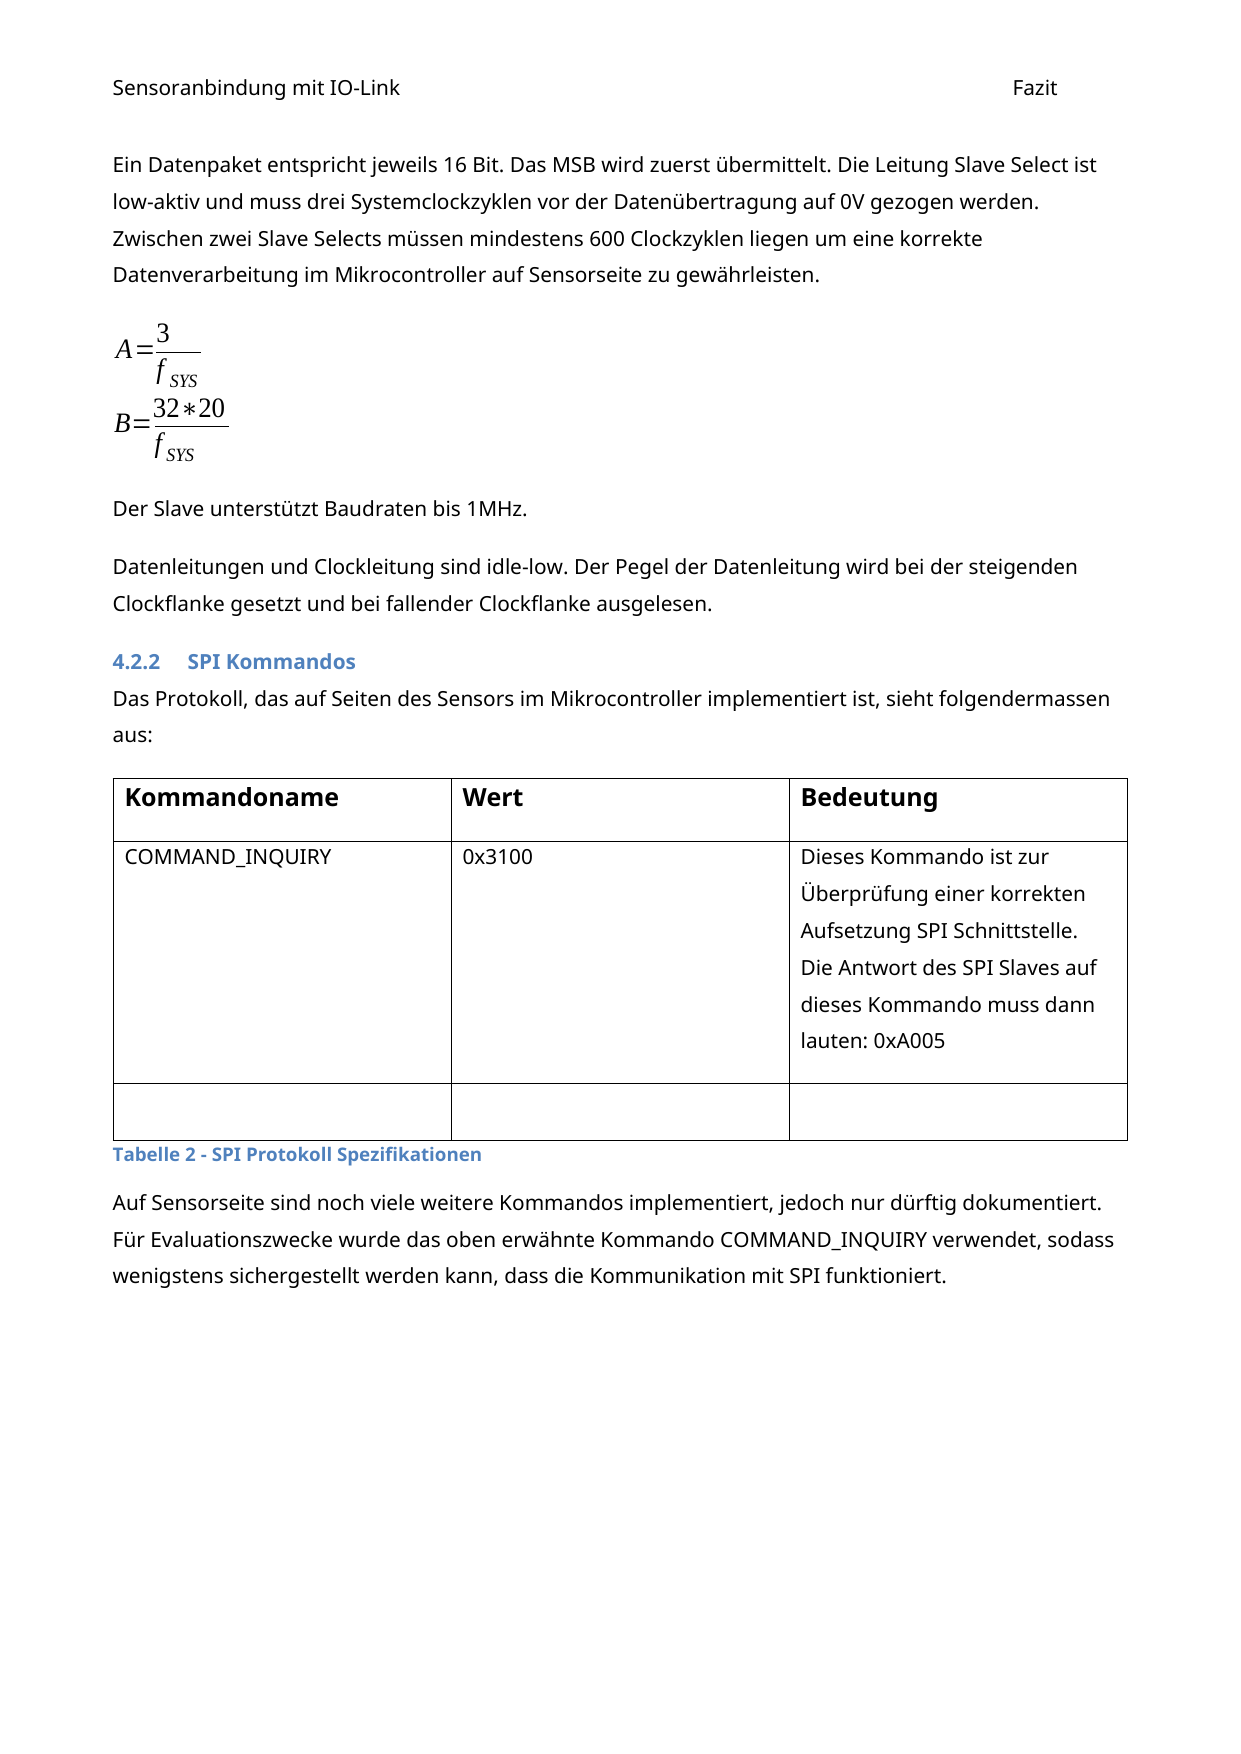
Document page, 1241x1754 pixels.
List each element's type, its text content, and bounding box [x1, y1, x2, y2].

table_header Bedeutung [790, 779, 1127, 841]
subtitle SPI Kommandos [112, 647, 1128, 675]
table_header Wert [452, 779, 789, 841]
table_cell [114, 1084, 451, 1140]
table_cell 0x3100 [452, 842, 789, 1083]
table_cell COMMAND_INQUIRY [114, 842, 451, 1083]
table_cell Dieses Kommando ist zur Überprüfung einer korrekten Aufsetzung SPI Schnittstelle. Die Antwort des SPI Slaves auf dieses Kommando muss dann lauten: 0xA005 [790, 842, 1127, 1083]
table_cell [790, 1084, 1127, 1140]
text Ein Datenpaket entspricht jeweils 16 Bit. Das MSB wird zuerst übermittelt. Die Leitung Slave Select ist low-aktiv und muss drei Systemclockzyklen vor der Datenübertragung auf 0V gezogen werden. Zwischen zwei Slave Selects müssen mindestens 600 Clockzyklen liegen um eine korrekte Datenverarbeitung im Mikrocontroller auf Sensorseite zu gewährleisten. [112, 150, 1128, 289]
text Auf Sensorseite sind noch viele weitere Kommandos implementiert, jedoch nur dürftig dokumentiert. Für Evaluationszwecke wurde das oben erwähnte Kommando COMMAND_INQUIRY verwendet, sodass wenigstens sichergestellt werden kann, dass die Kommunikation mit SPI funktioniert. [112, 1188, 1128, 1290]
text Datenleitungen und Clockleitung sind idle-low. Der Pegel der Datenleitung wird bei der steigenden Clockflanke gesetzt und bei fallender Clockflanke ausgelesen. [112, 552, 1128, 617]
table_cell [452, 1084, 789, 1140]
text Der Slave unterstützt Baudraten bis 1MHz. [112, 494, 1128, 523]
text Tabelle 2 - SPI Protokoll Spezifikationen [112, 1141, 1128, 1167]
text Das Protokoll, das auf Seiten des Sensors im Mikrocontroller implementiert ist, sieht folgendermassen aus: [112, 684, 1128, 749]
table_header Kommandoname [114, 779, 451, 841]
